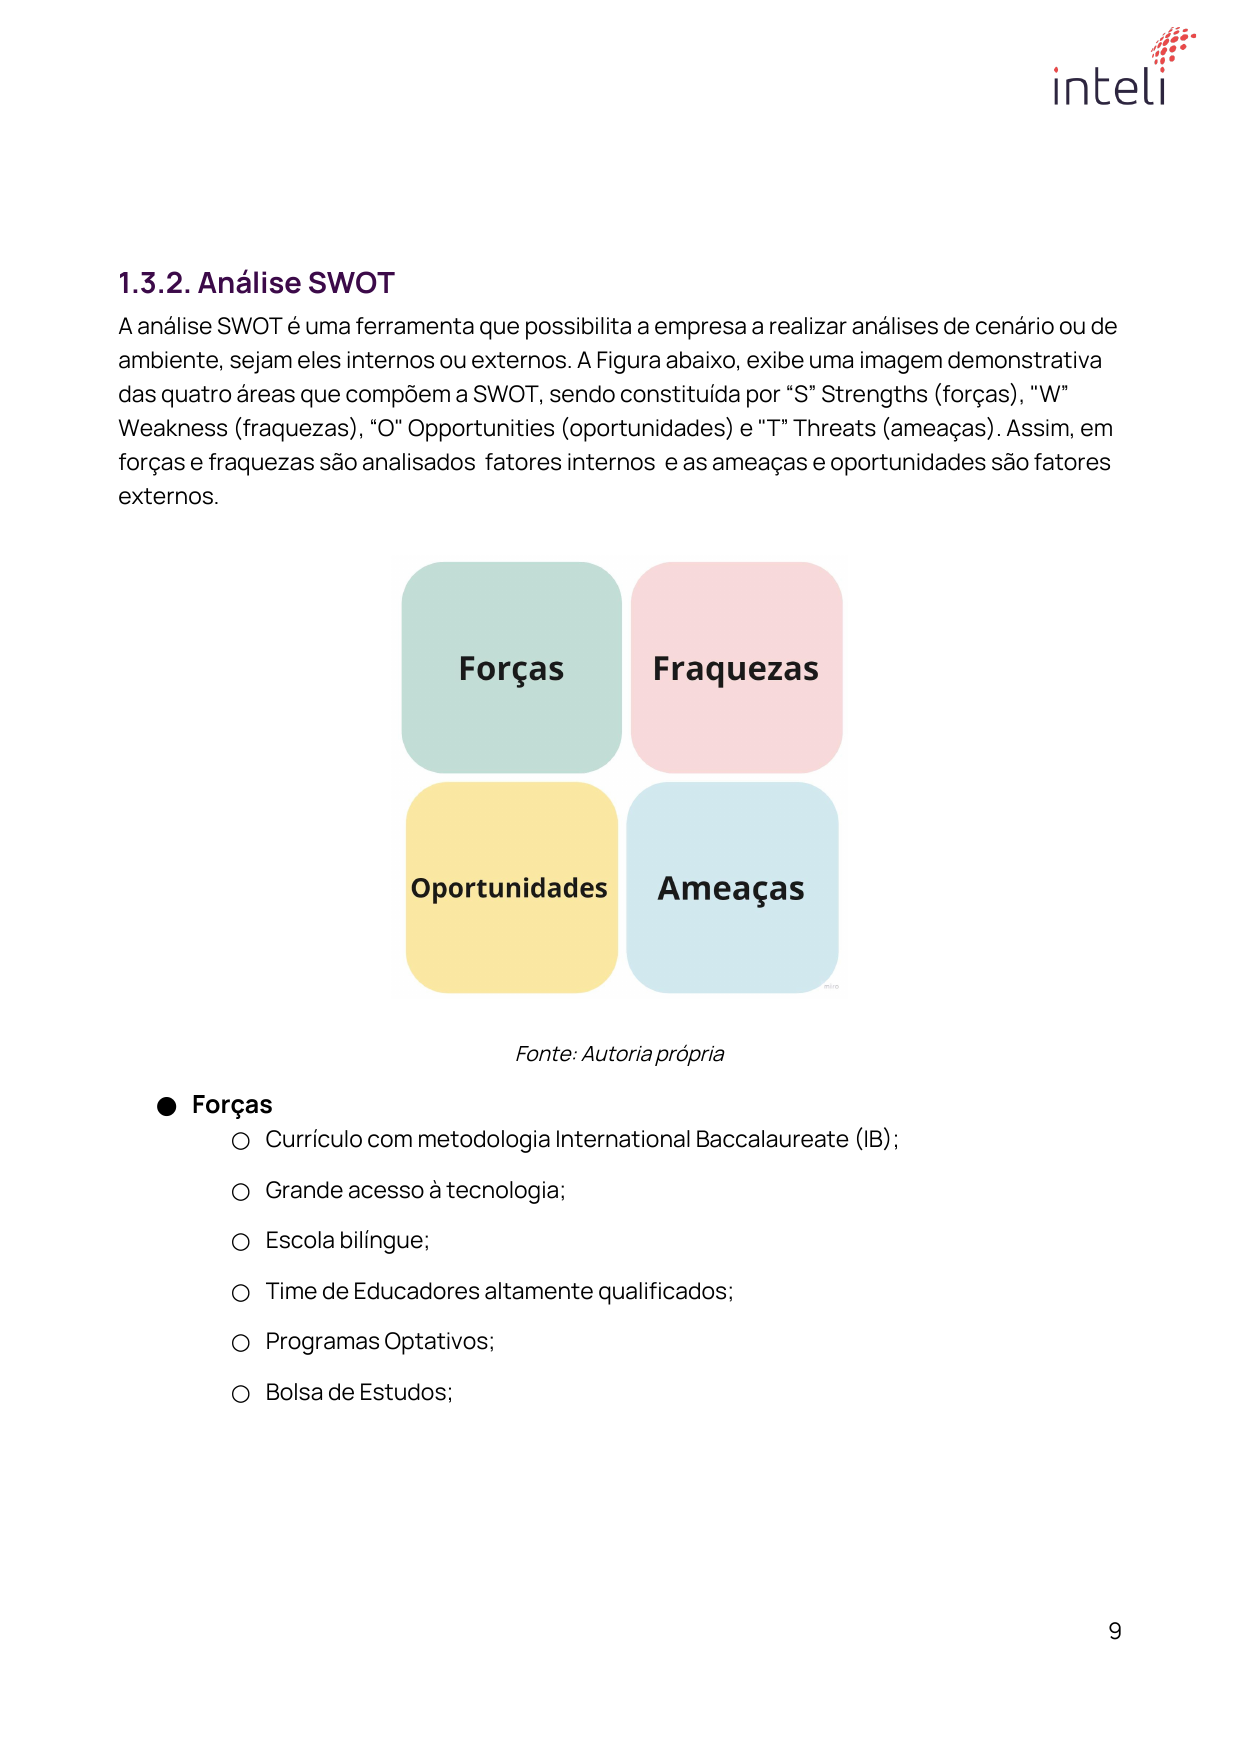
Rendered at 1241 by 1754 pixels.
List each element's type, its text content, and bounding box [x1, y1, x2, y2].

list Time de Educadores altamente qualificados; [231, 1275, 1122, 1306]
list Programas Optativos; [231, 1325, 1122, 1357]
picture [391, 555, 849, 999]
list Grande acesso à tecnologia; [231, 1174, 1122, 1205]
list Forças [156, 1086, 1122, 1121]
list Currículo com metodologia International Baccalaureate (IB); [231, 1123, 1122, 1154]
text A análise SWOT é uma ferramenta que possibilita a empresa a realizar análises de cenário ou de ambiente, sejam eles internos ou externos. A Figura abaixo, exibe uma imagem demonstrativa das quatro áreas que compõem a SWOT, sendo constituída por “S” Strengths (forças), "W” Weakness (fraquezas), “O" Opportunities (oportunidades) e "T” Threats (ameaças). Assim, em forças e fraquezas são analisados fatores internos e as ameaças e oportunidades são fatores externos. [118, 310, 1122, 511]
subtitle 1.3.2. Análise SWOT [118, 262, 1122, 302]
list Escola bilíngue; [231, 1224, 1122, 1256]
picture [1054, 27, 1197, 105]
list Bolsa de Estudos; [231, 1376, 1122, 1407]
